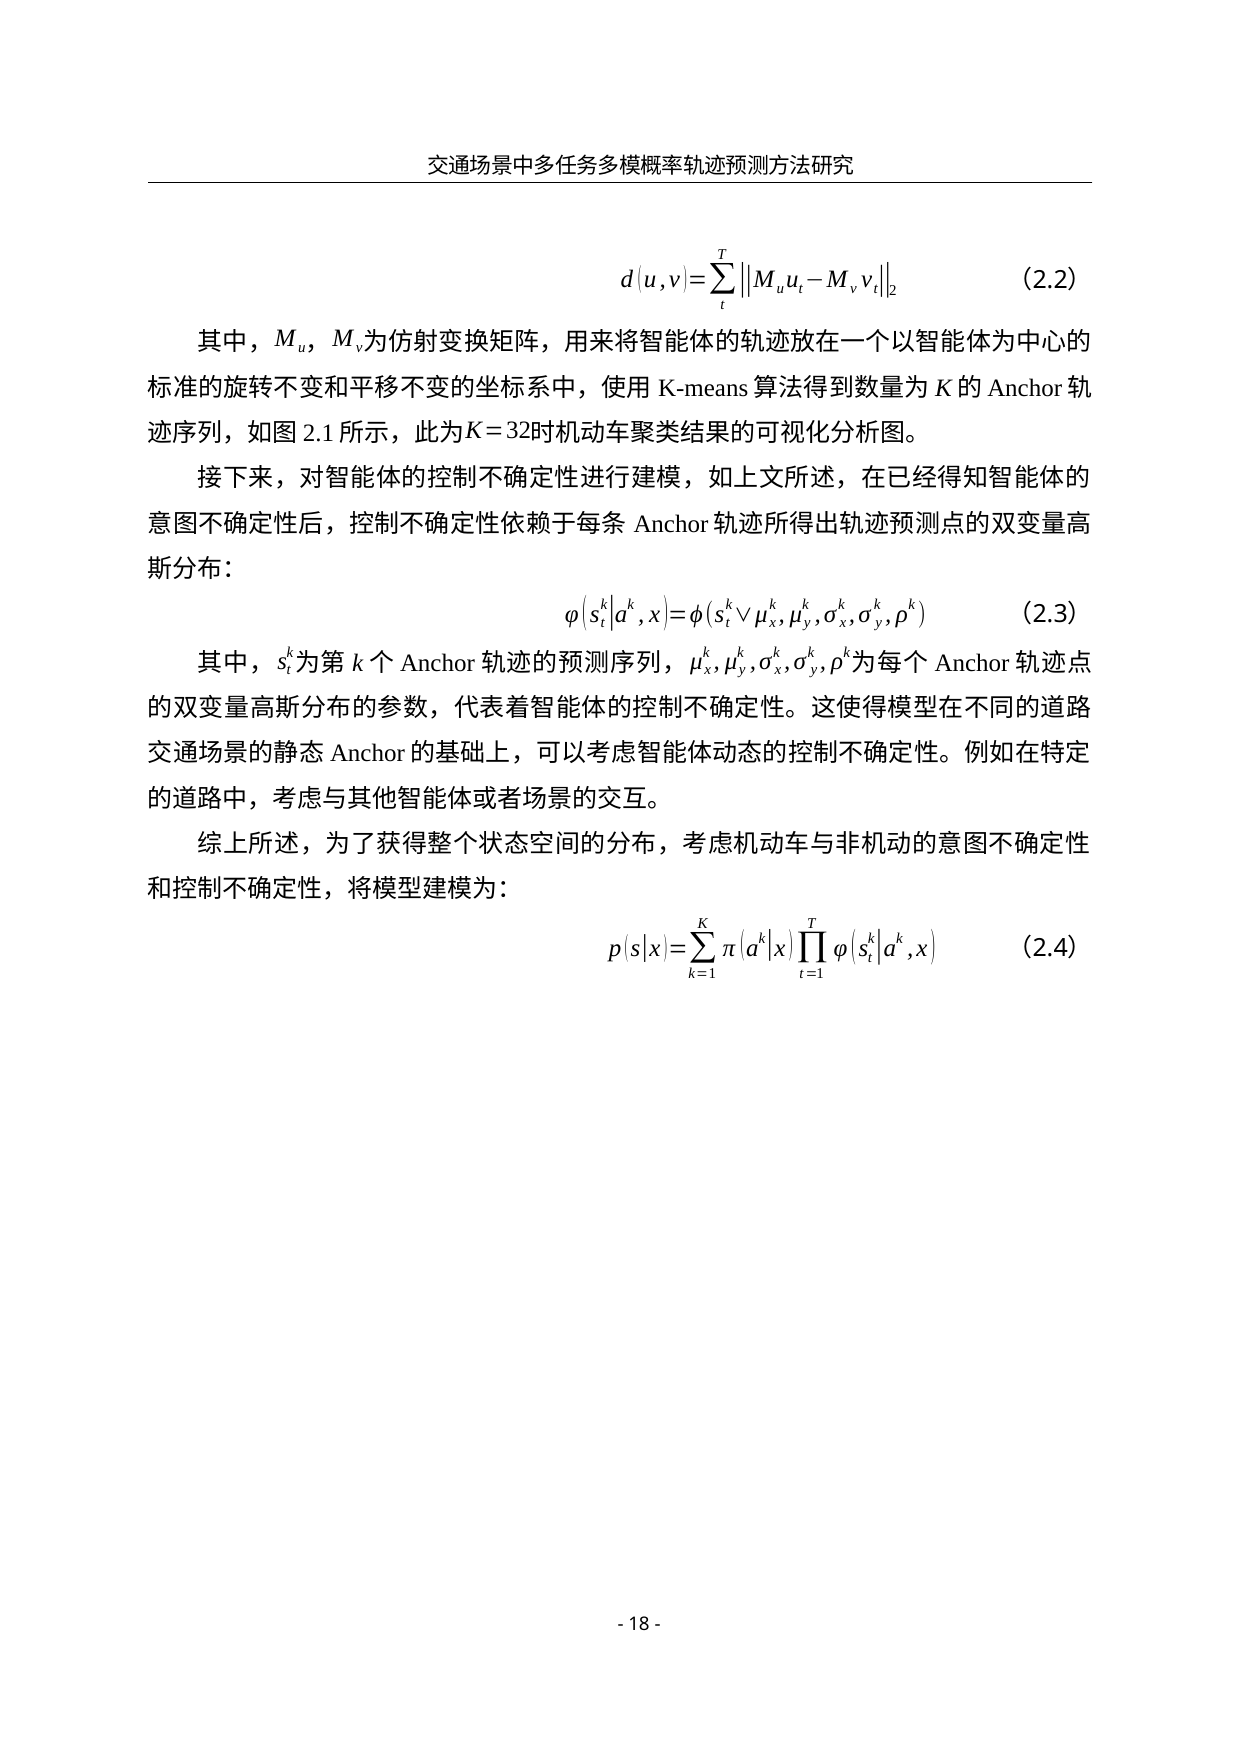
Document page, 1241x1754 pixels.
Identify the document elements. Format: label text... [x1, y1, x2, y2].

text （2.2） [148, 246, 1092, 313]
text （2.4） [148, 914, 1092, 982]
text 接下来，对智能体的控制不确定性进行建模，如上文所述，在已经得知智能体的意图不确定性后，控制不确定性依赖于每条Anchor轨迹所得出轨迹预测点的双变量高斯分布： [148, 458, 1092, 585]
text 综上所述，为了获得整个状态空间的分布，考虑机动车与非机动的意图不确定性和控制不确定性，将模型建模为： [148, 823, 1092, 905]
text 其中，，为仿射变换矩阵，用来将智能体的轨迹放在一个以智能体为中心的标准的旋转不变和平移不变的坐标系中，使用K-means算法得到数量为K的Anchor轨迹序列，如图2.1所示，此为时机动车聚类结果的可视化分析图。 [148, 322, 1092, 449]
text 其中，为第k个Anchor轨迹的预测序列，为每个Anchor轨迹点的双变量高斯分布的参数，代表着智能体的控制不确定性。这使得模型在不同的道路交通场景的静态Anchor的基础上，可以考虑智能体动态的控制不确定性。例如在特定的道路中，考虑与其他智能体或者场景的交互。 [148, 642, 1092, 814]
text （2.3） [148, 594, 1092, 633]
